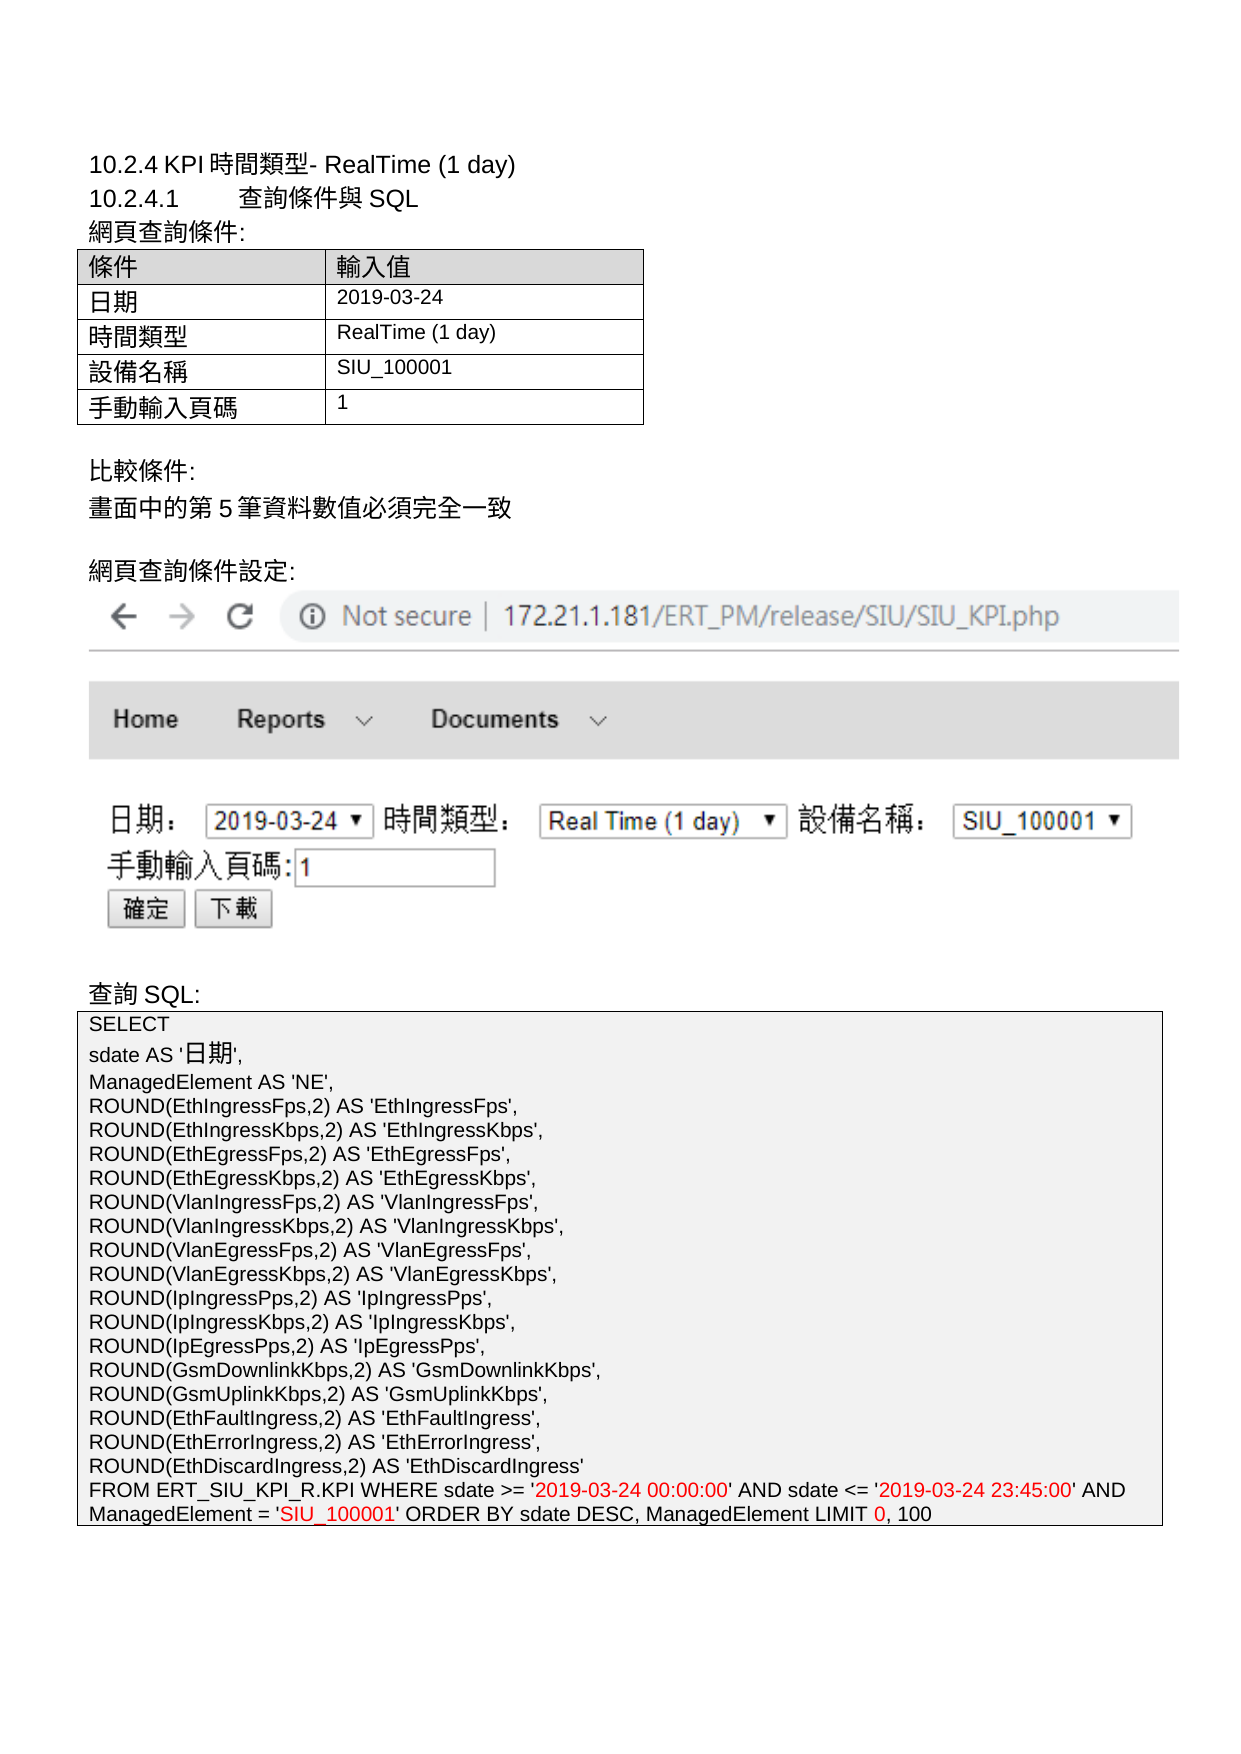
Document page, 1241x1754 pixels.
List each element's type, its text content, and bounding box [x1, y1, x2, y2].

table_cell 日期 [78, 285, 325, 319]
text 畫面中的第5筆資料數值必須完全一致 [89, 488, 1152, 524]
table_cell 設備名稱 [78, 355, 325, 389]
text 網頁查詢條件設定: [89, 553, 1152, 587]
text 比較條件: [89, 454, 1152, 488]
table_header 輸入值 [326, 250, 643, 284]
table_cell 手動輸入頁碼 [78, 390, 325, 424]
list KPI時間類型- RealTime (1 day) [89, 147, 1152, 181]
table_header 條件 [78, 250, 325, 284]
table_cell 2019-03-24 [326, 285, 643, 319]
text 網頁查詢條件: [89, 215, 1152, 249]
table_cell 時間類型 [78, 320, 325, 354]
table_cell RealTime (1 day) [326, 320, 643, 354]
text 查詢SQL: [89, 977, 1152, 1011]
table_header SELECT sdate AS '日期', ManagedElement AS 'NE', ROUND(EthIngressFps,2) AS 'EthIngressFps', ROUND(EthIngressKbps,2) AS 'EthIngressKbps', ROUND(EthEgressFps,2) AS 'EthEgressFps', ROUND(EthEgressKbps,2) AS 'EthEgressKbps', ROUND(VlanIngressFps,2) AS 'VlanIngressFps', ROUND(VlanIngressKbps,2) AS 'VlanIngressKbps', ROUND(VlanEgressFps,2) AS 'VlanEgressFps', ROUND(VlanEgressKbps,2) AS 'VlanEgressKbps', ROUND(IpIngressPps,2) AS 'IpIngressPps', ROUND(IpIngressKbps,2) AS 'IpIngressKbps', ROUND(IpEgressPps,2) AS 'IpEgressPps', ROUND(GsmDownlinkKbps,2) AS 'GsmDownlinkKbps', ROUND(GsmUplinkKbps,2) AS 'GsmUplinkKbps', ROUND(EthFaultIngress,2) AS 'EthFaultIngress', ROUND(EthErrorIngress,2) AS 'EthErrorIngress', ROUND(EthDiscardIngress,2) AS 'EthDiscardIngress' FROM ERT_SIU_KPI_R.KPI WHERE sdate >= '2019-03-24 00:00:00' AND sdate <= '2019-03-24 23:45:00' AND ManagedElement = 'SIU_100001' ORDER BY sdate DESC, ManagedElement LIMIT 0, 100 [78, 1012, 1162, 1525]
list 查詢條件與SQL [89, 181, 1152, 215]
picture [88, 587, 1180, 949]
table_cell SIU_100001 [326, 355, 643, 389]
table_cell 1 [326, 390, 643, 424]
